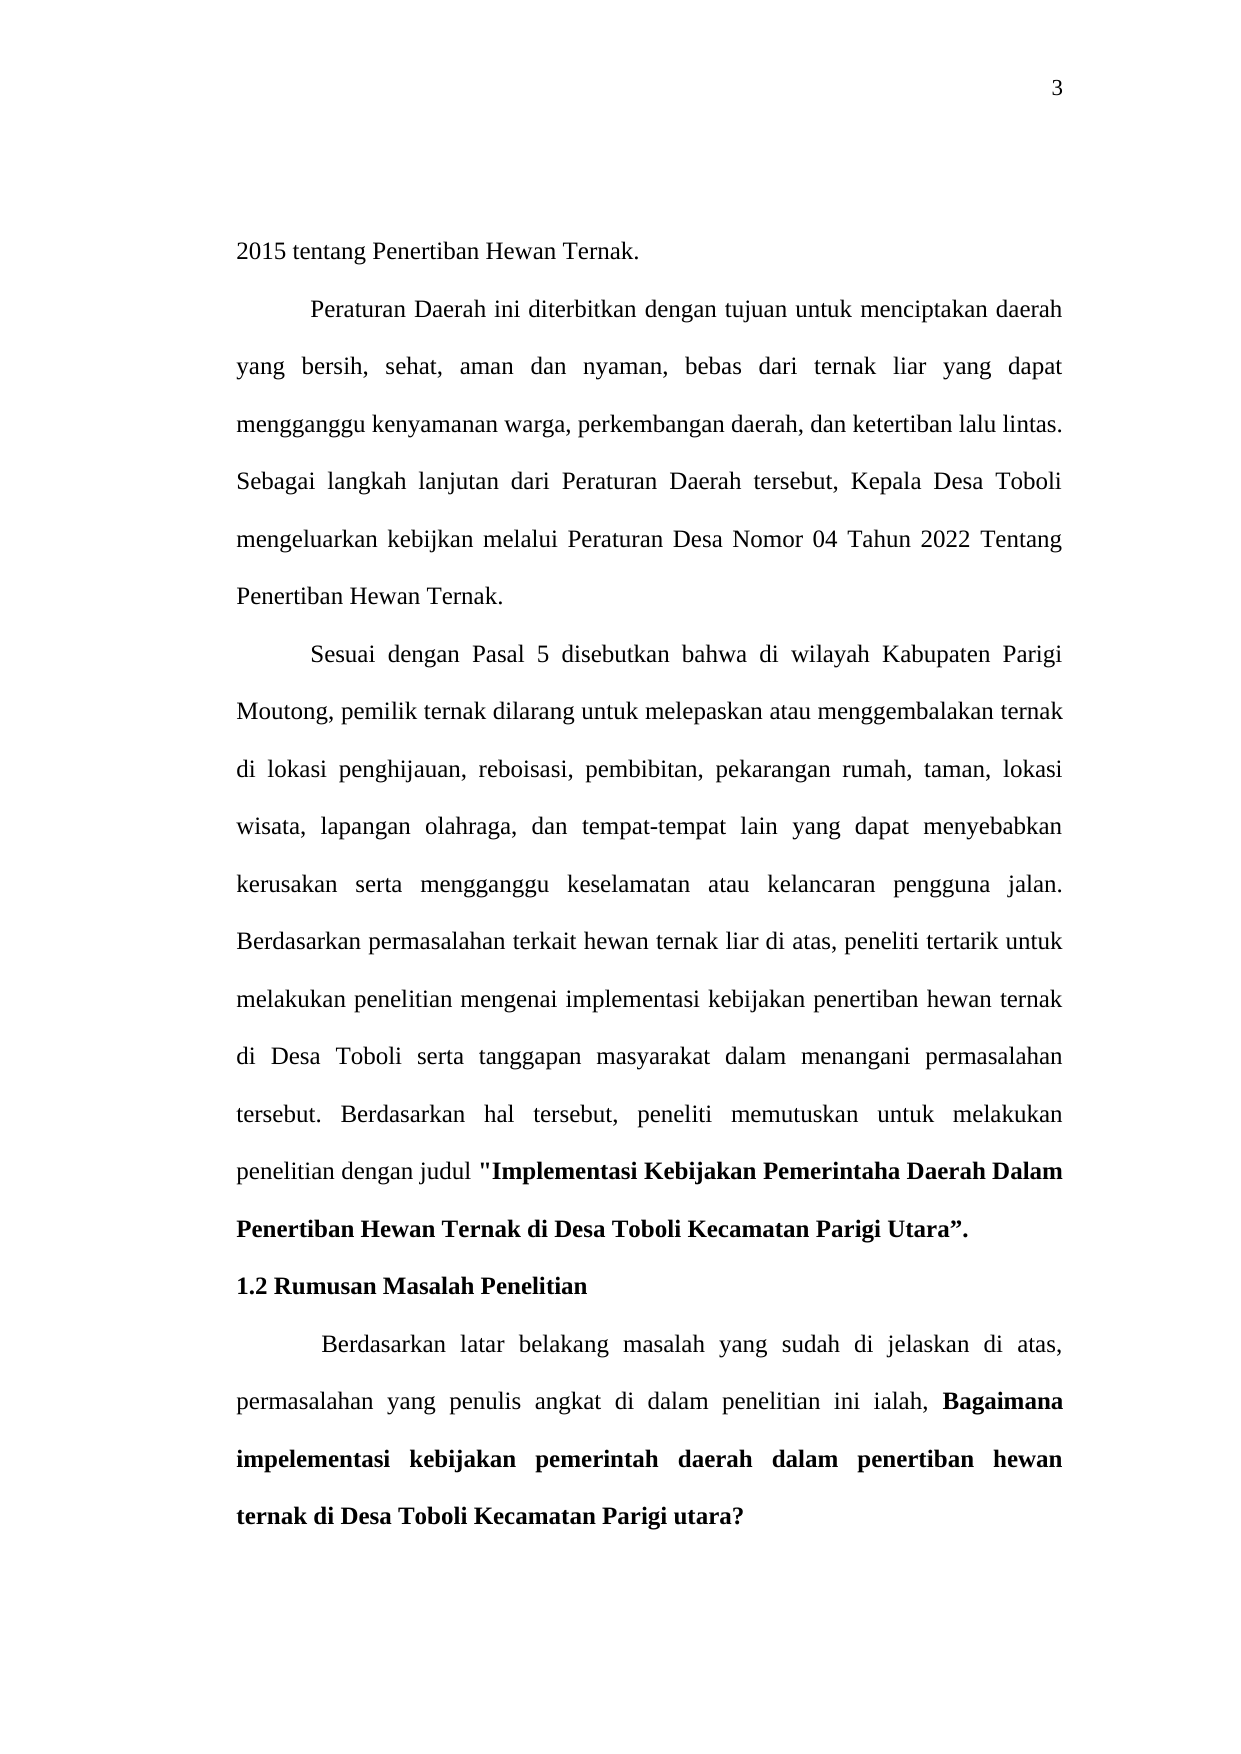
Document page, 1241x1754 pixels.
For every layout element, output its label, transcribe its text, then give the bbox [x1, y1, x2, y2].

text Berdasarkan latar belakang masalah yang sudah di jelaskan di atas, permasalahan yang penulis angkat di dalam penelitian ini ialah, Bagaimana impelementasi kebijakan pemerintah daerah dalam penertiban hewan ternak di Desa Toboli Kecamatan Parigi utara? [236, 1329, 1063, 1530]
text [236, 236, 1063, 265]
text Peraturan Daerah ini diterbitkan dengan tujuan untuk menciptakan daerah yang bersih, sehat, aman dan nyaman, bebas dari ternak liar yang dapat mengganggu kenyamanan warga, perkembangan daerah, dan ketertiban lalu lintas. Sebagai langkah lanjutan dari Peraturan Daerah tersebut, Kepala Desa Toboli mengeluarkan kebijkan melalui Peraturan Desa Nomor 04 Tahun 2022 Tentang Penertiban Hewan Ternak. [236, 294, 1063, 610]
text Sesuai dengan Pasal 5 disebutkan bahwa di wilayah Kabupaten Parigi Moutong, pemilik ternak dilarang untuk melepaskan atau menggembalakan ternak di lokasi penghijauan, reboisasi, pembibitan, pekarangan rumah, taman, lokasi wisata, lapangan olahraga, dan tempat-tempat lain yang dapat menyebabkan kerusakan serta mengganggu keselamatan atau kelancaran pengguna jalan. Berdasarkan permasalahan terkait hewan ternak liar di atas, peneliti tertarik untuk melakukan penelitian mengenai implementasi kebijakan penertiban hewan ternak di Desa Toboli serta tanggapan masyarakat dalam menangani permasalahan tersebut. Berdasarkan hal tersebut, peneliti memutuskan untuk melakukan penelitian dengan judul "Implementasi Kebijakan Pemerintaha Daerah Dalam Penertiban Hewan Ternak di Desa Toboli Kecamatan Parigi Utara”. [236, 639, 1063, 1242]
subtitle 1.2 Rumusan Masalah Penelitian [236, 1271, 1063, 1300]
